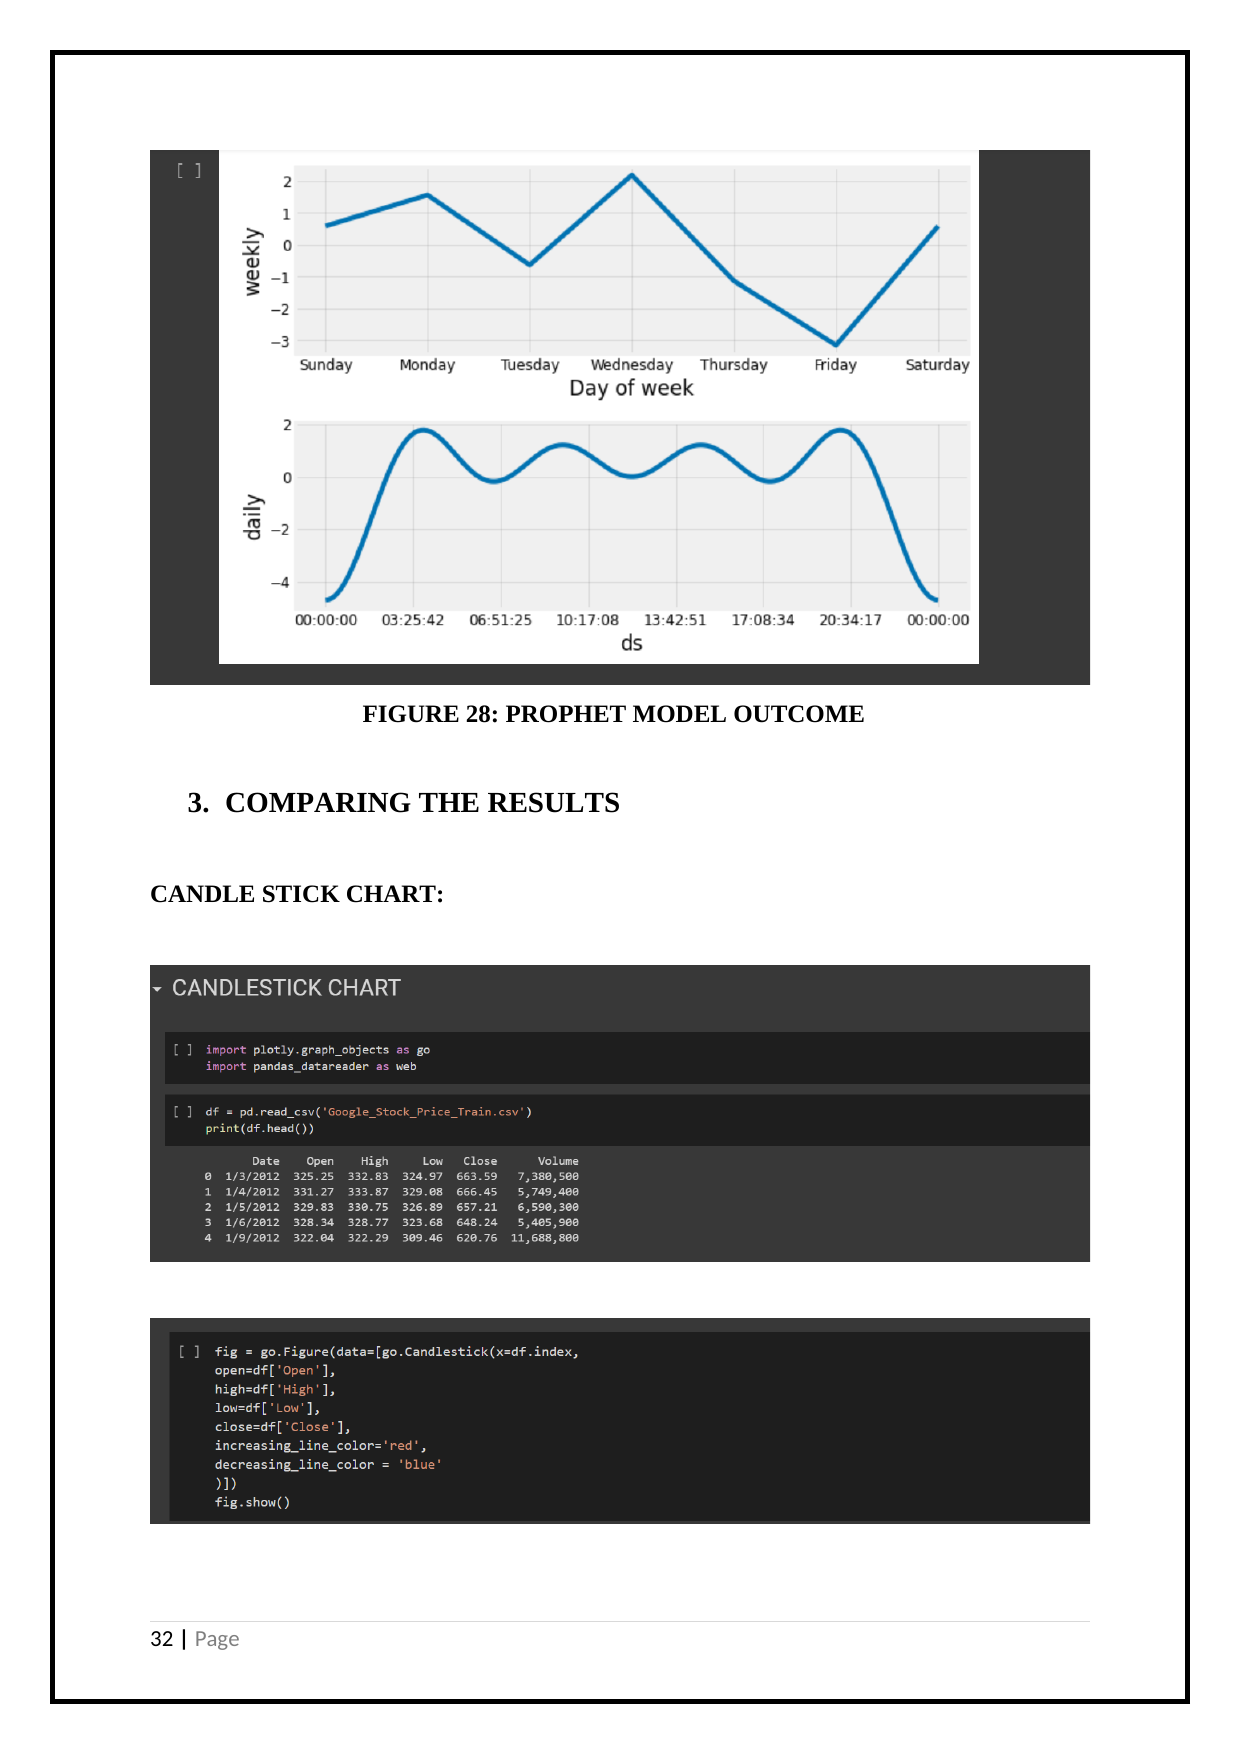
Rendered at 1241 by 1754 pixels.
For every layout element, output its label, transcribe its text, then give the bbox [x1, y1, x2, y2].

list CANDLE STICK CHART: [150, 879, 1090, 907]
picture [150, 965, 1091, 1262]
picture [150, 150, 1091, 685]
list COMPARING THE RESULTS [187, 785, 1090, 819]
picture [150, 1318, 1091, 1524]
list FIGURE 28: PROPHET MODEL OUTCOME [187, 699, 1090, 728]
